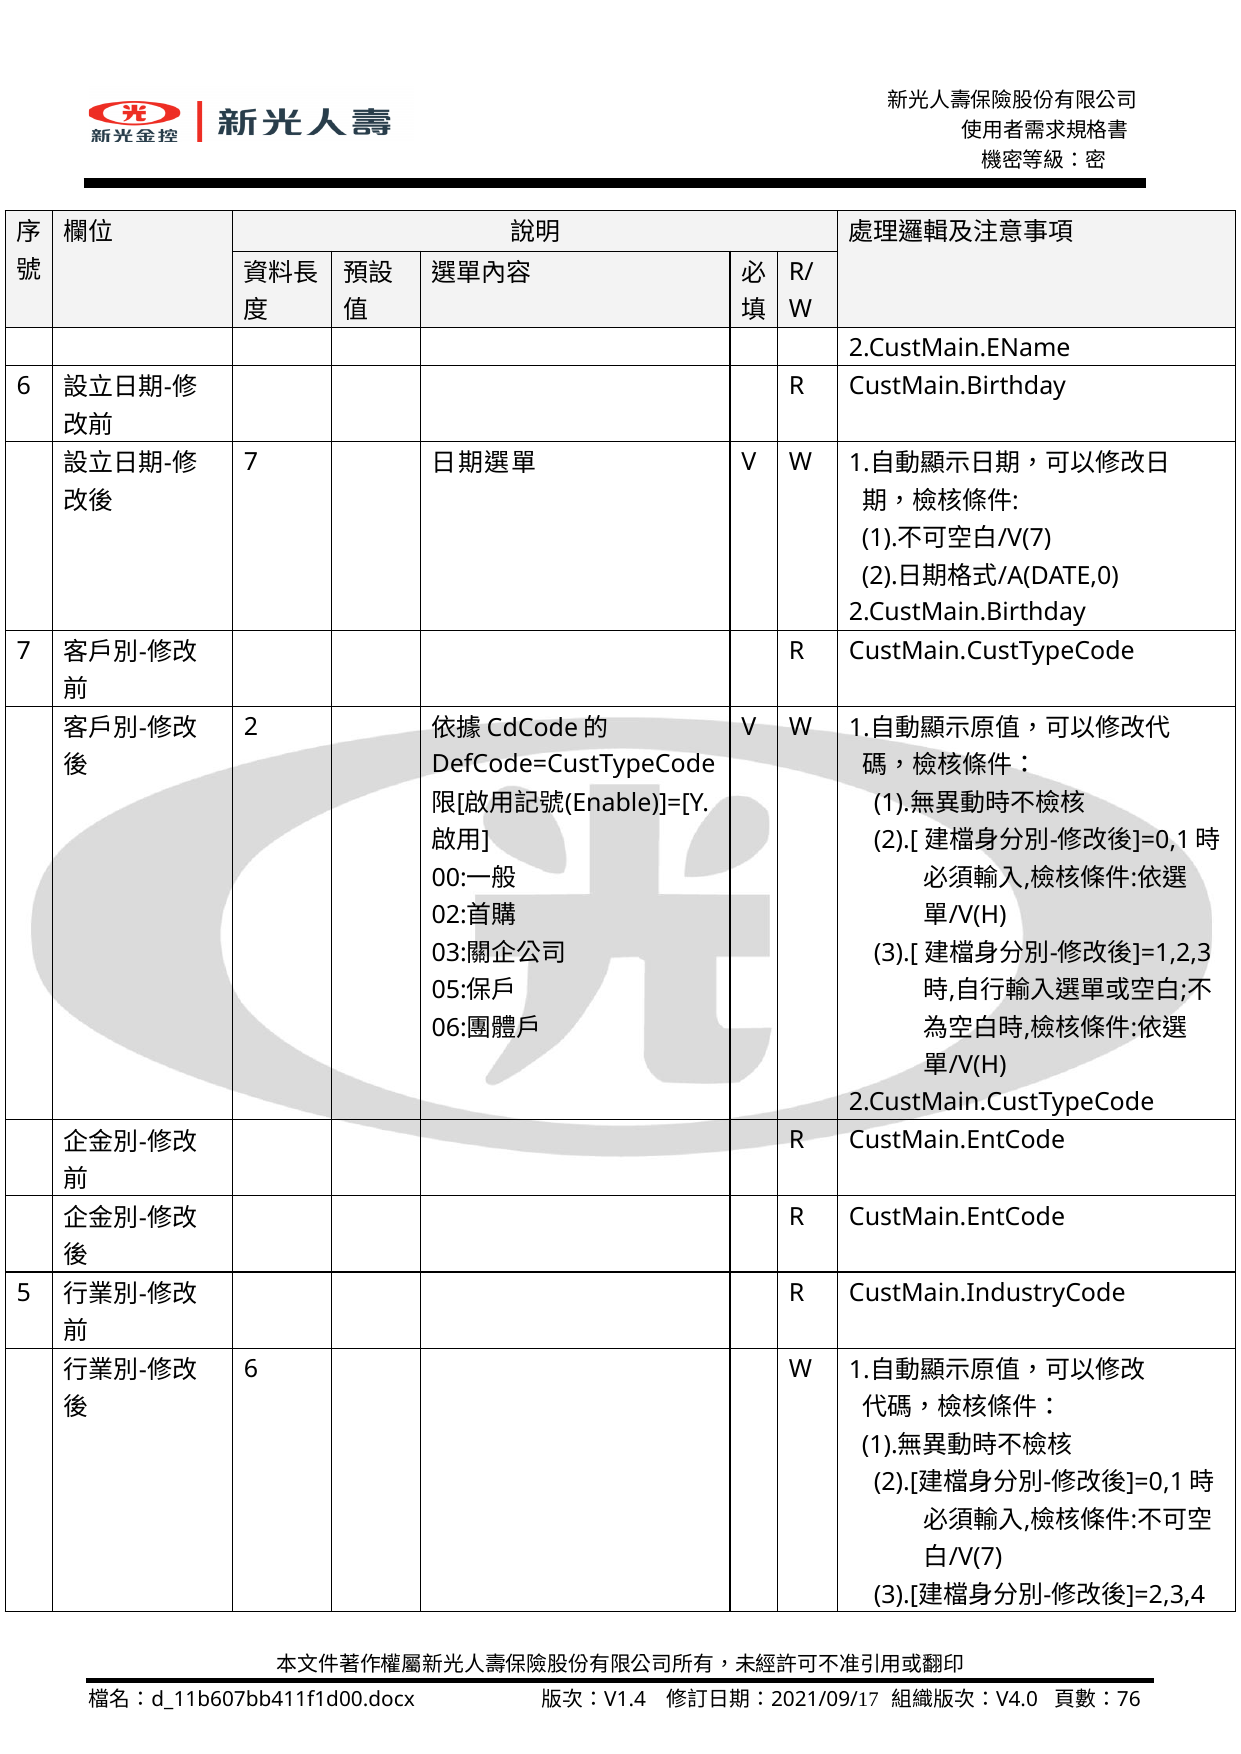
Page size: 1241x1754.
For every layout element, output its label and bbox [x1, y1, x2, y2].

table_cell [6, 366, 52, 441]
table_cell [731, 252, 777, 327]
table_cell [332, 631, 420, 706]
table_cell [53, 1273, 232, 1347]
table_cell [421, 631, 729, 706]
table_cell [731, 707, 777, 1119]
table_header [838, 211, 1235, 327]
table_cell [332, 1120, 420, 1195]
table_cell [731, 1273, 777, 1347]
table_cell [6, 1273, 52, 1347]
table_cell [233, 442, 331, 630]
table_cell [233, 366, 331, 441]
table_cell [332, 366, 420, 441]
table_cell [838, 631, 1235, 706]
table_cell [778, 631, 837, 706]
picture [88, 86, 414, 142]
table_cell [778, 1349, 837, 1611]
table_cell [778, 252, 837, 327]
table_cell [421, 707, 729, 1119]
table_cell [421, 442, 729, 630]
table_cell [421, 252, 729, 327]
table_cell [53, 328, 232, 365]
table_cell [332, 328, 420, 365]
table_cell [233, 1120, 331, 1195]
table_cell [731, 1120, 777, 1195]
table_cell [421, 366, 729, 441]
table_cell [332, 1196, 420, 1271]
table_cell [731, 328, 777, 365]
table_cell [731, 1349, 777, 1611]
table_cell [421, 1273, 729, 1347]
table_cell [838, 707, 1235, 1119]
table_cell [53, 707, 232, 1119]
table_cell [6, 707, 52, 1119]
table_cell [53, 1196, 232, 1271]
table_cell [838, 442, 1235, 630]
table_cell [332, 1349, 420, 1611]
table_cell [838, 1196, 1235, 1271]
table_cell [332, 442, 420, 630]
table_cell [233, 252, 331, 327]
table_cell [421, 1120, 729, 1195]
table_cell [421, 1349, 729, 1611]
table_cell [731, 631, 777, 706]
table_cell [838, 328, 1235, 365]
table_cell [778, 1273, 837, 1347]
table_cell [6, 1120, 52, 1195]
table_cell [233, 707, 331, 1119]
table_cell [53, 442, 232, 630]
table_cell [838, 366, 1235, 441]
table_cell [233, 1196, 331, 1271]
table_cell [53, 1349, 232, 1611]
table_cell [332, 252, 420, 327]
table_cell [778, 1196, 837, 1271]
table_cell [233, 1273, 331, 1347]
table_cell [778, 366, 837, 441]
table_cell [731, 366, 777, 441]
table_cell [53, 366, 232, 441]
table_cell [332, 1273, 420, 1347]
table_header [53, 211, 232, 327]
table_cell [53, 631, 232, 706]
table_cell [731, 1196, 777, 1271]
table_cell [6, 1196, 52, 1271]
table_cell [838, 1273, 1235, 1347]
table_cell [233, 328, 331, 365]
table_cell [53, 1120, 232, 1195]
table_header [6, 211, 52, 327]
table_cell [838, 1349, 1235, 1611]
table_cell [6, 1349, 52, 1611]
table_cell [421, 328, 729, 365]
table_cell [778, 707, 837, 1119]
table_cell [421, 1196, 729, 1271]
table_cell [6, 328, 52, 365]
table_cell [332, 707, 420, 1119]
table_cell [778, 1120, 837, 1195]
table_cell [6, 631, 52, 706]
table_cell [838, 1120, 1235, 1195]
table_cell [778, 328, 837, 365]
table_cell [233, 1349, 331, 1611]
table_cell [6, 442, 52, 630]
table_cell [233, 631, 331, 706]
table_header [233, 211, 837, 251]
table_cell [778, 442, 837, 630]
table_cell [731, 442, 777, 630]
